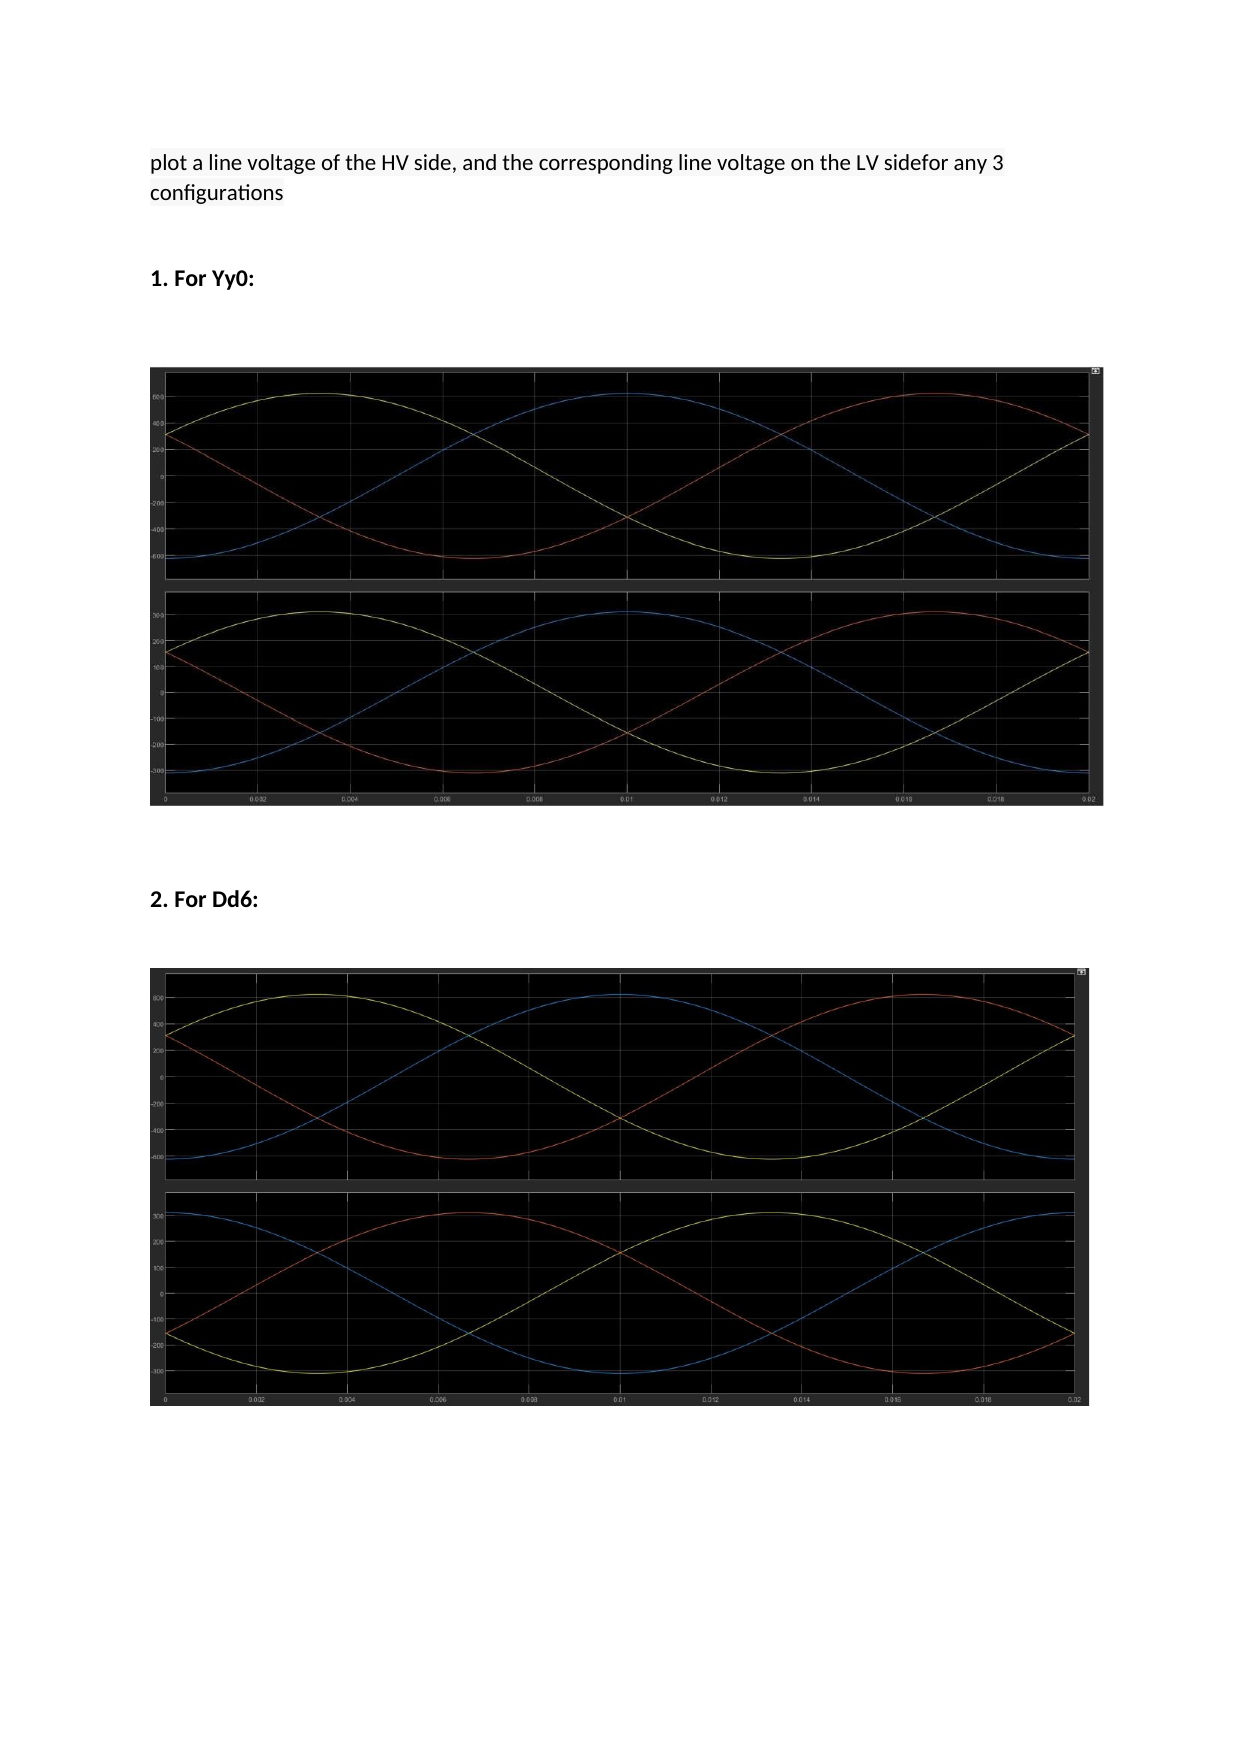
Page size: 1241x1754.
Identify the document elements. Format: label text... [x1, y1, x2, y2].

list For Yy0: [150, 263, 1178, 292]
list For Dd6: [150, 884, 1178, 913]
picture [150, 968, 1090, 1406]
text plot a line voltage of the HV side, and the corresponding line voltage on the LV sidefor any 3 configurations [150, 148, 1139, 206]
picture [150, 366, 1104, 806]
